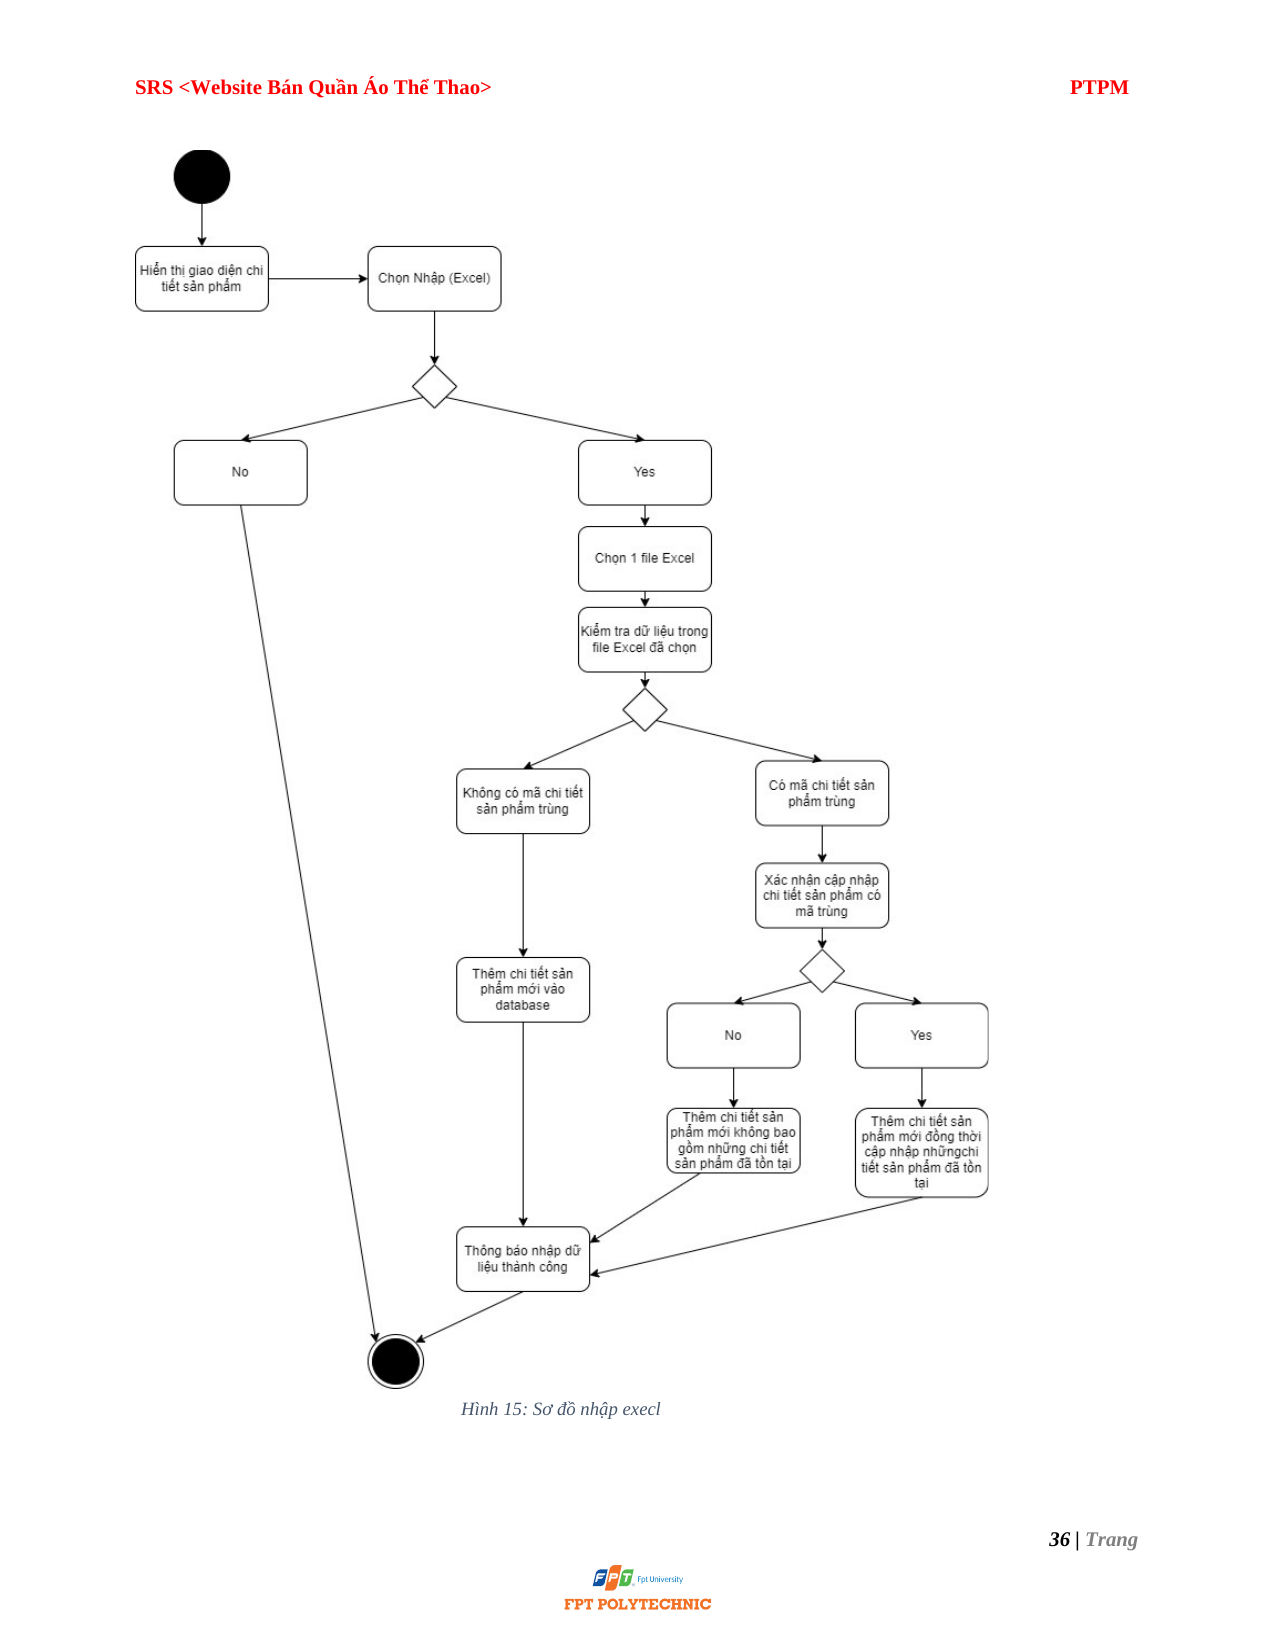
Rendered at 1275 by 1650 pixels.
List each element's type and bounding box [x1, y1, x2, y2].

picture [135, 150, 989, 1389]
picture [563, 1555, 712, 1628]
